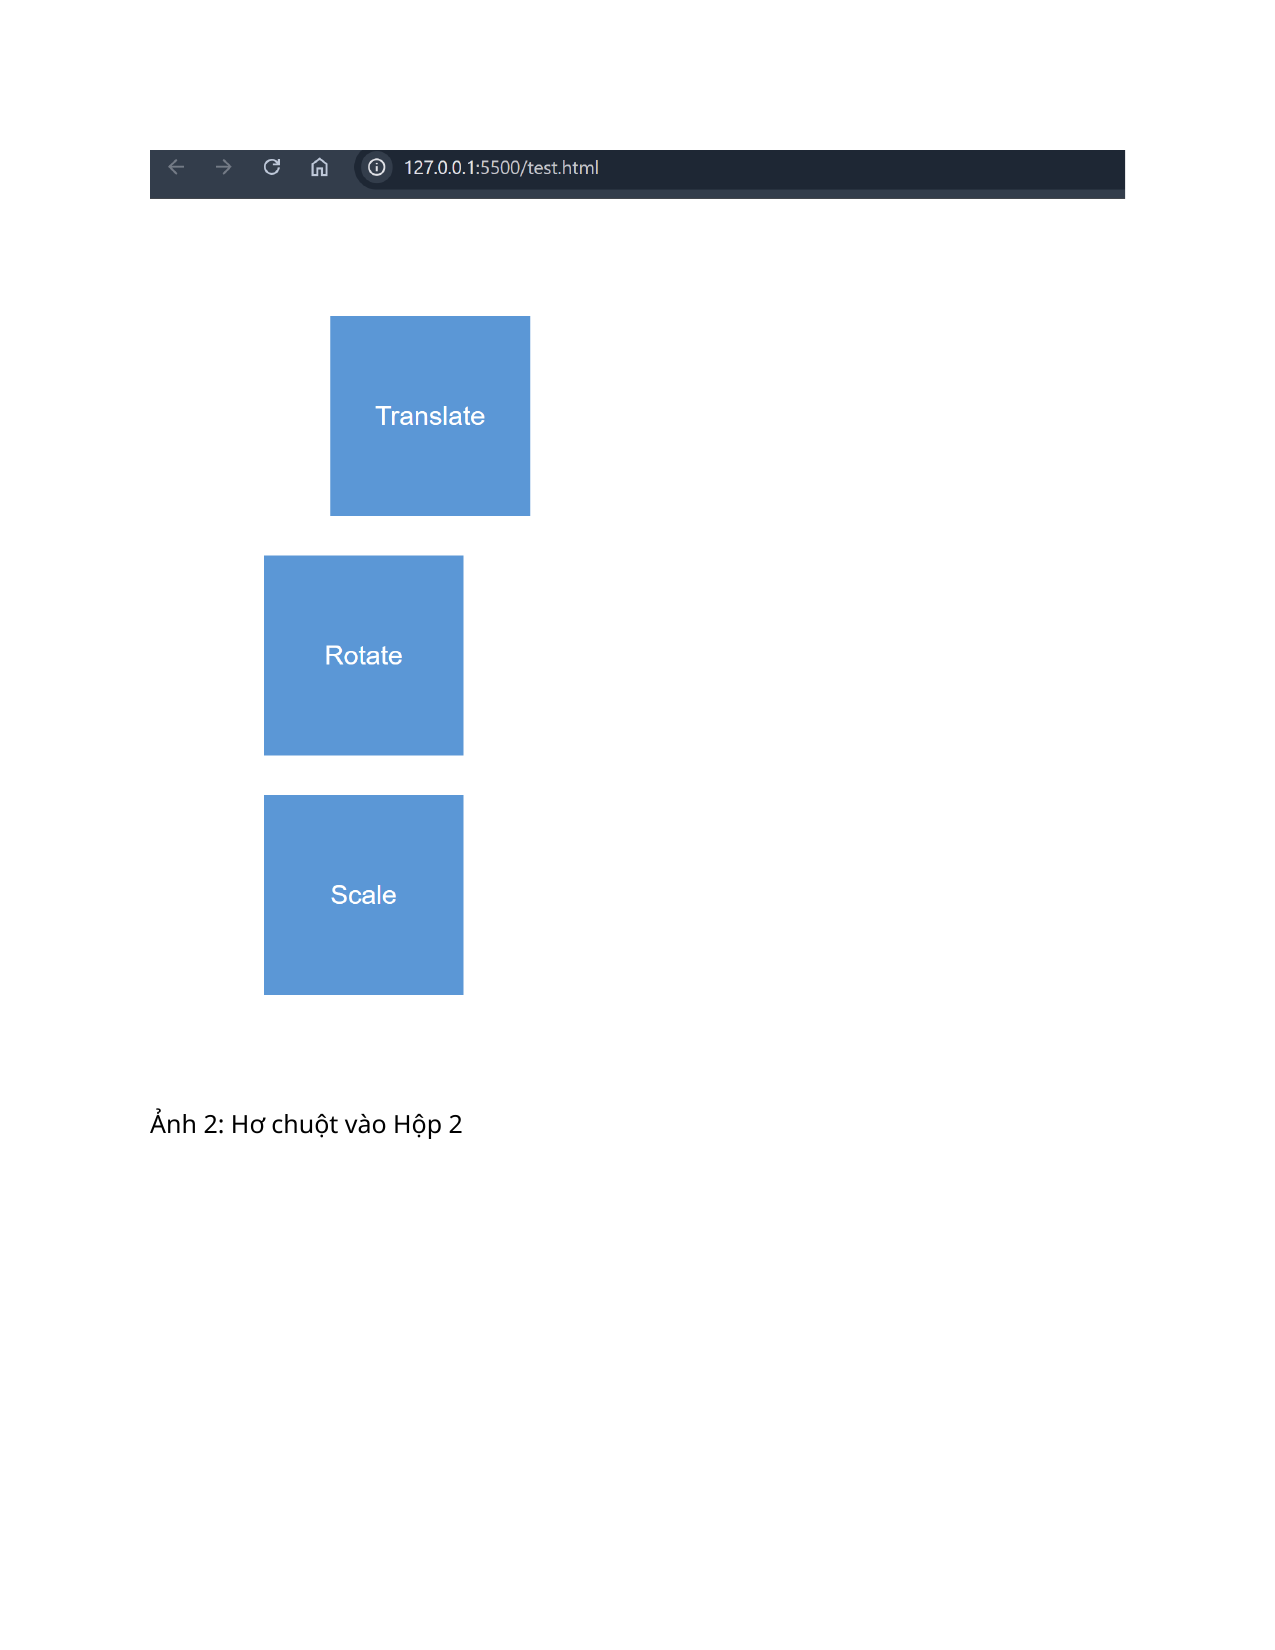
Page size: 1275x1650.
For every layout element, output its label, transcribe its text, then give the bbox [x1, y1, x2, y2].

picture [150, 150, 1125, 1107]
